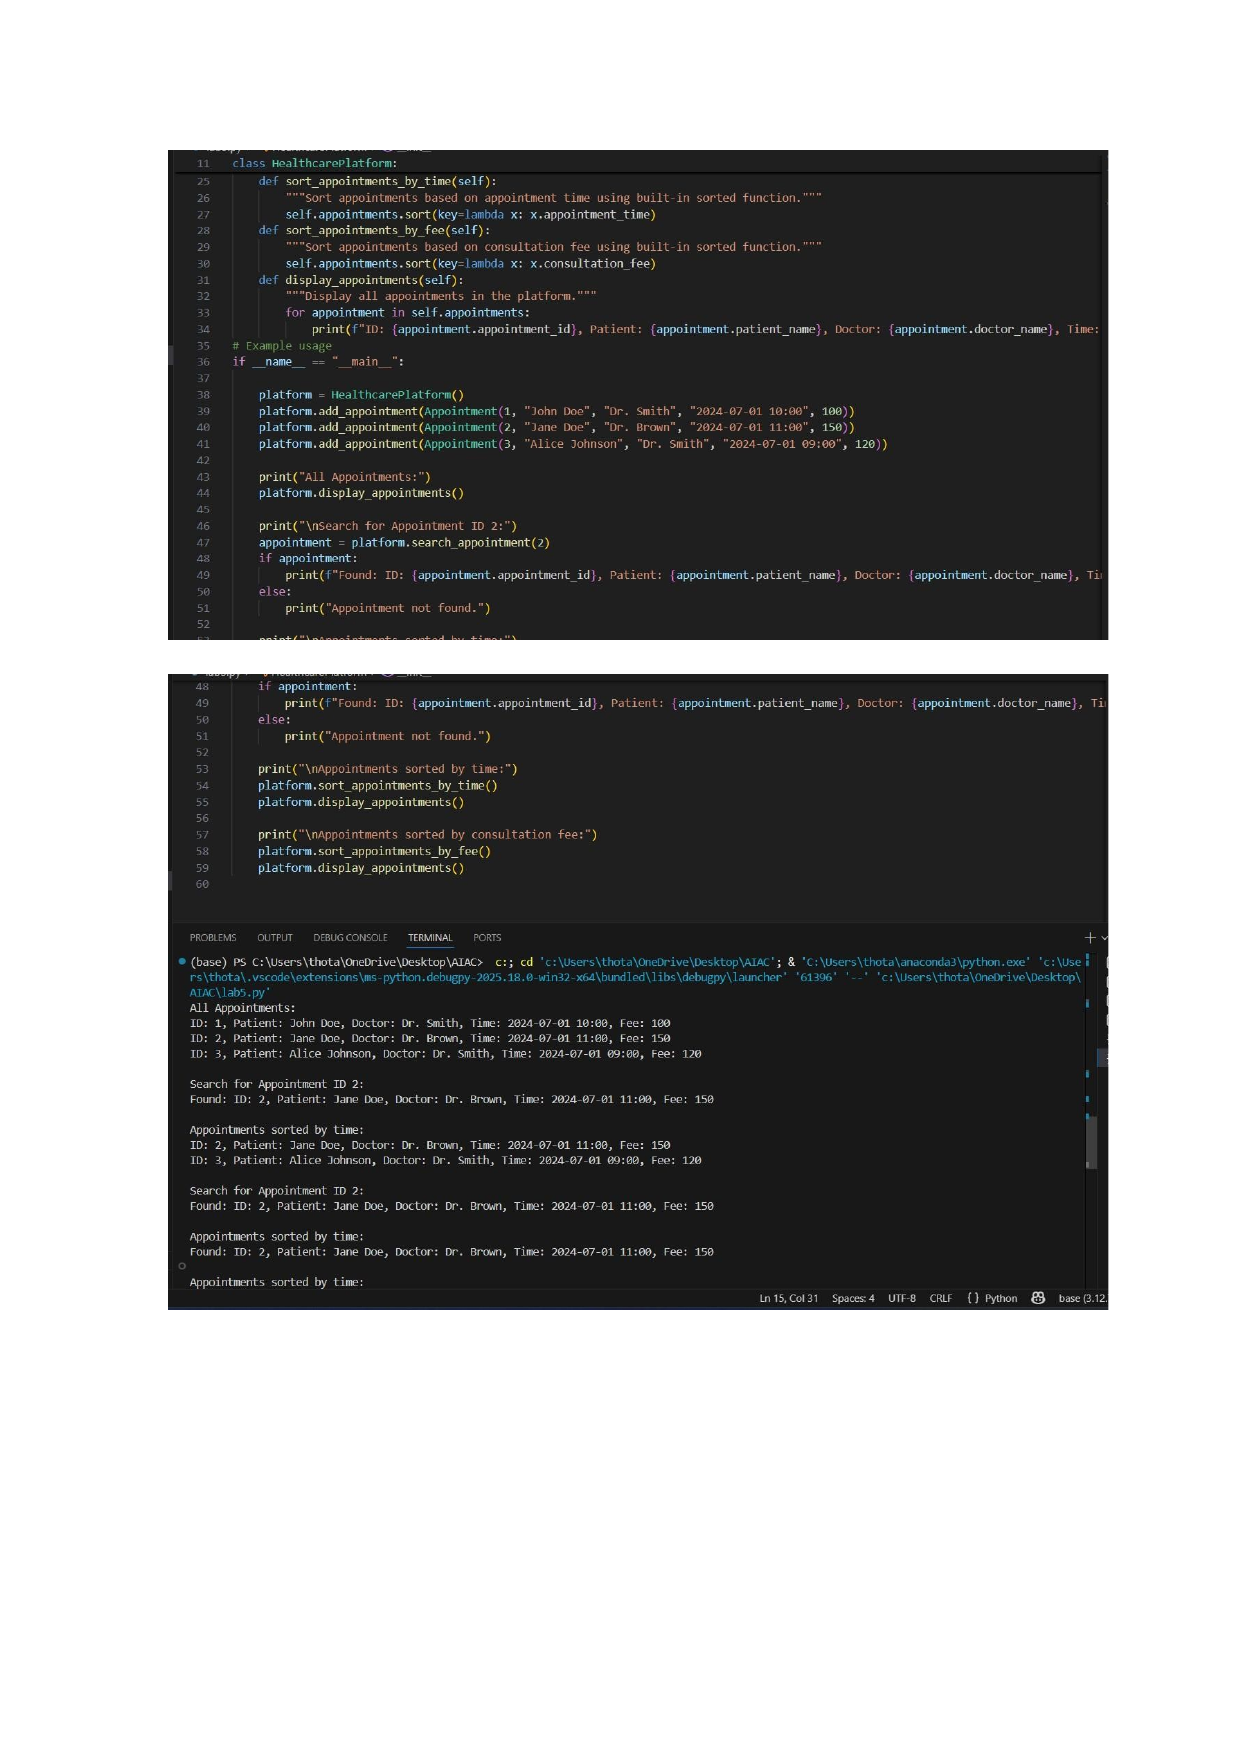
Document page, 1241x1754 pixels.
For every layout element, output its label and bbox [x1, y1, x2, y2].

picture [168, 150, 1109, 640]
picture [168, 674, 1109, 1310]
